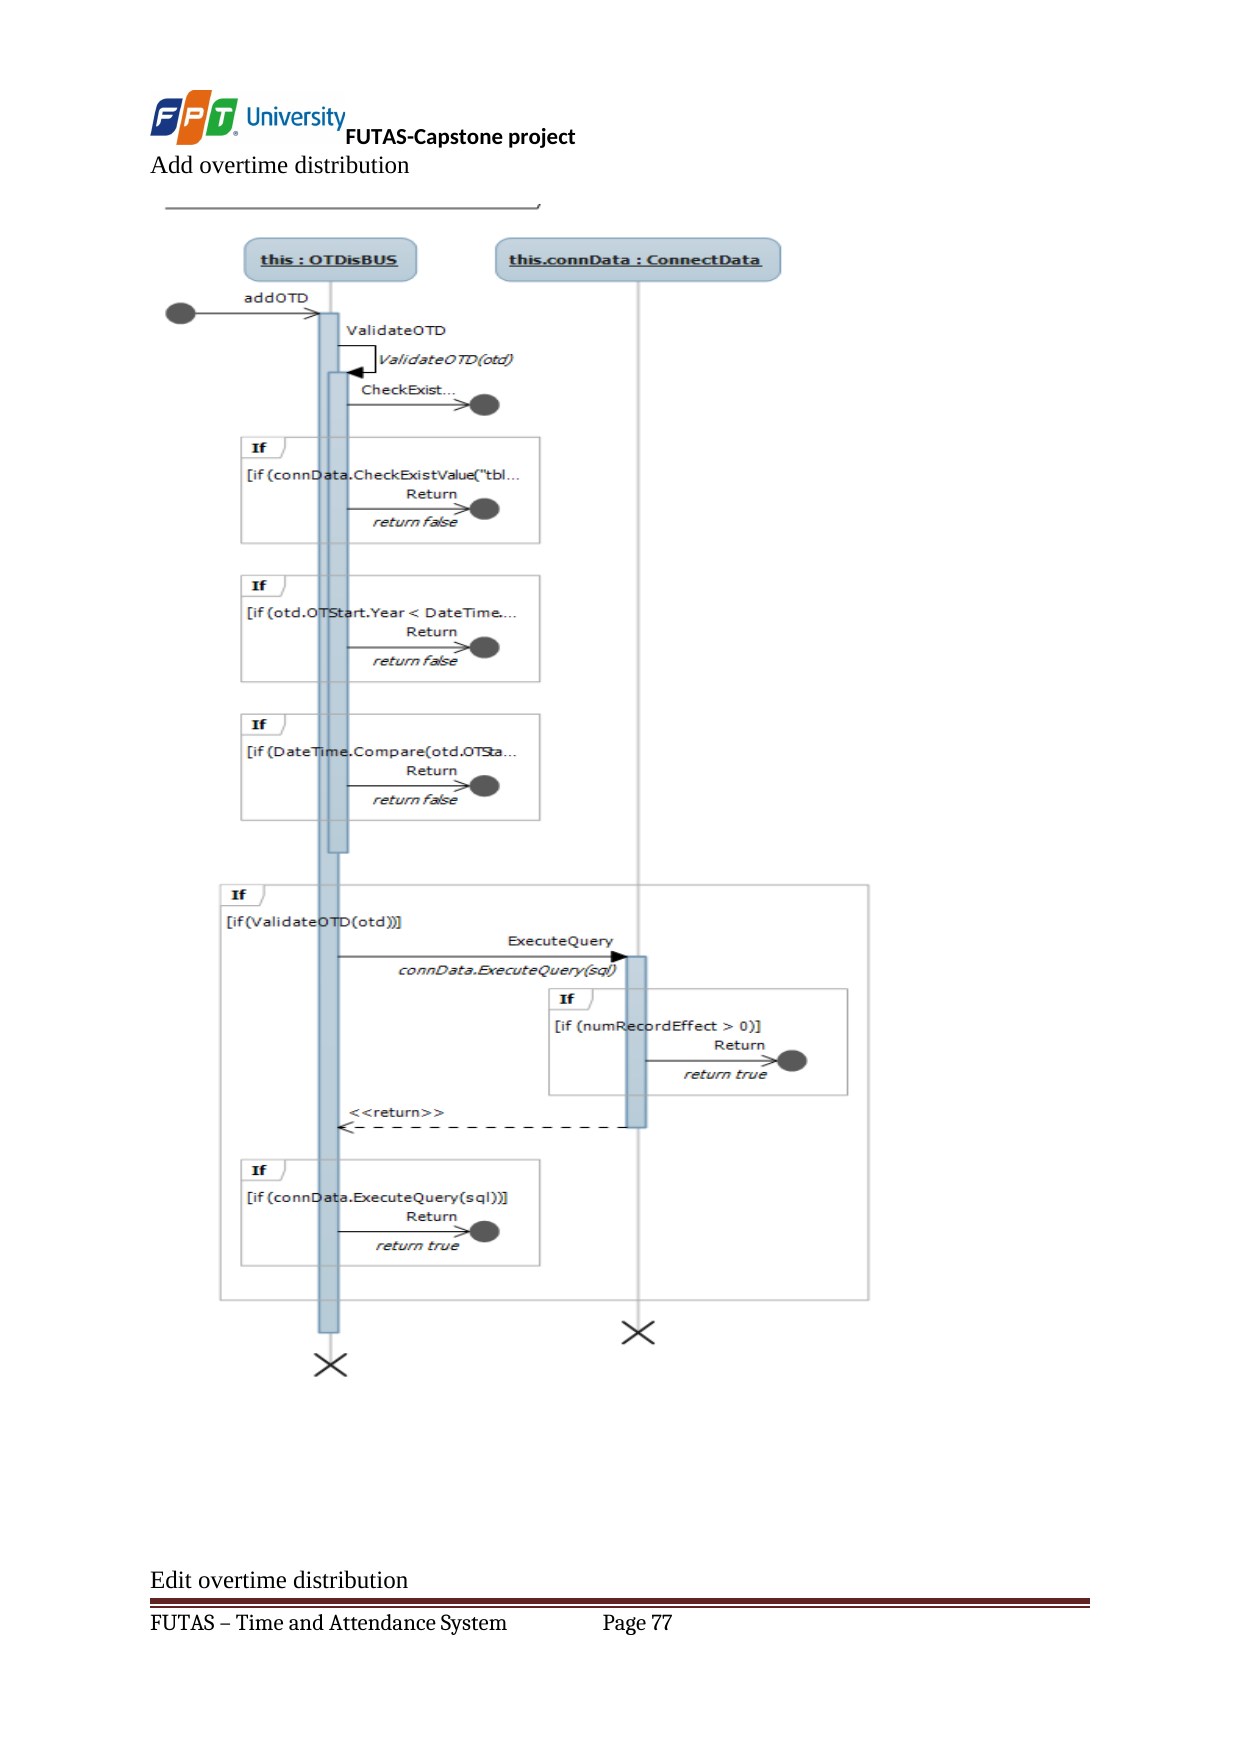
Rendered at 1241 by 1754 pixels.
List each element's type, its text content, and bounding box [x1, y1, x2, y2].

text Edit overtime distribution [150, 1565, 1090, 1594]
text Add overtime distribution [150, 150, 1090, 179]
picture [150, 204, 958, 1379]
picture [150, 90, 346, 145]
